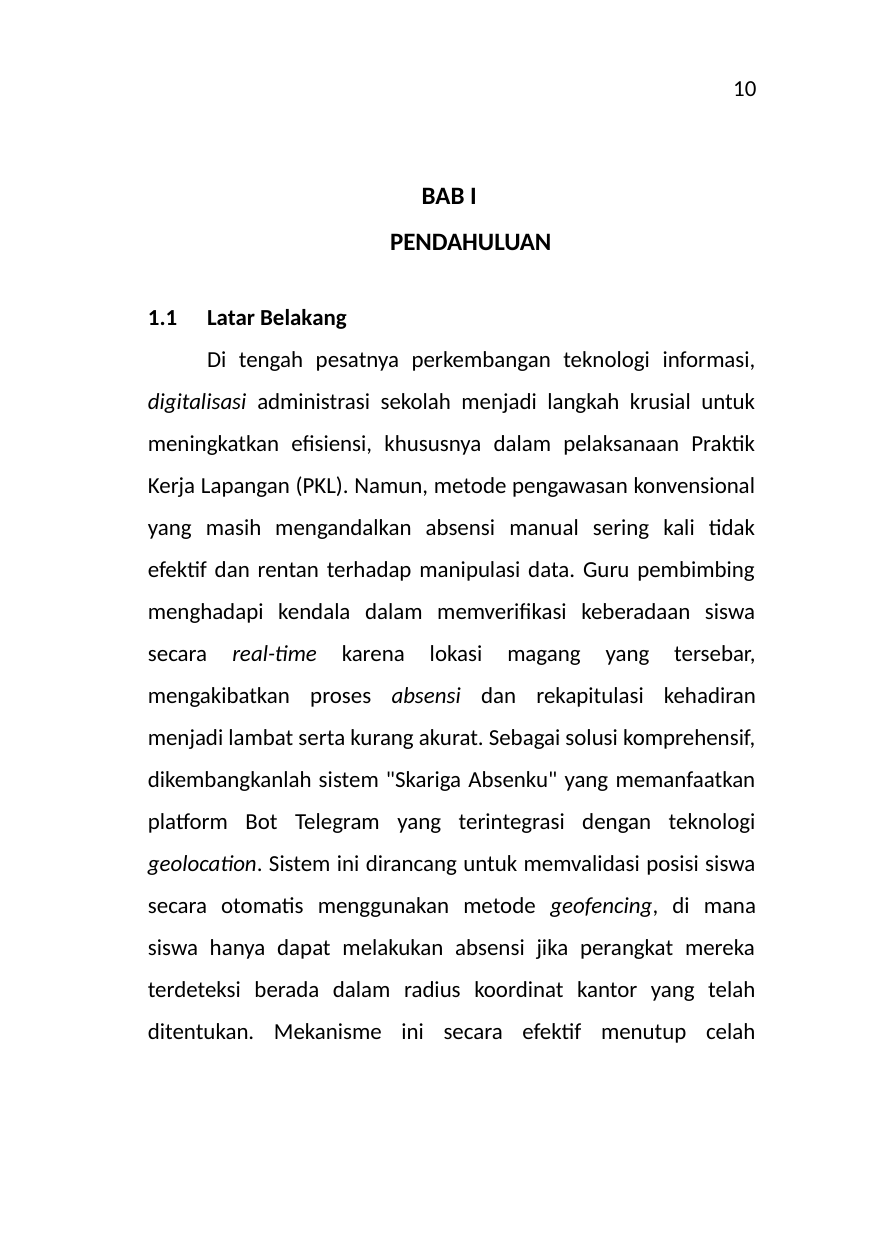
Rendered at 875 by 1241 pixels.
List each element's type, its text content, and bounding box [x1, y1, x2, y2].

subtitle PENDAHULUAN [148, 180, 756, 256]
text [148, 346, 756, 1045]
subtitle Latar Belakang [148, 303, 756, 332]
